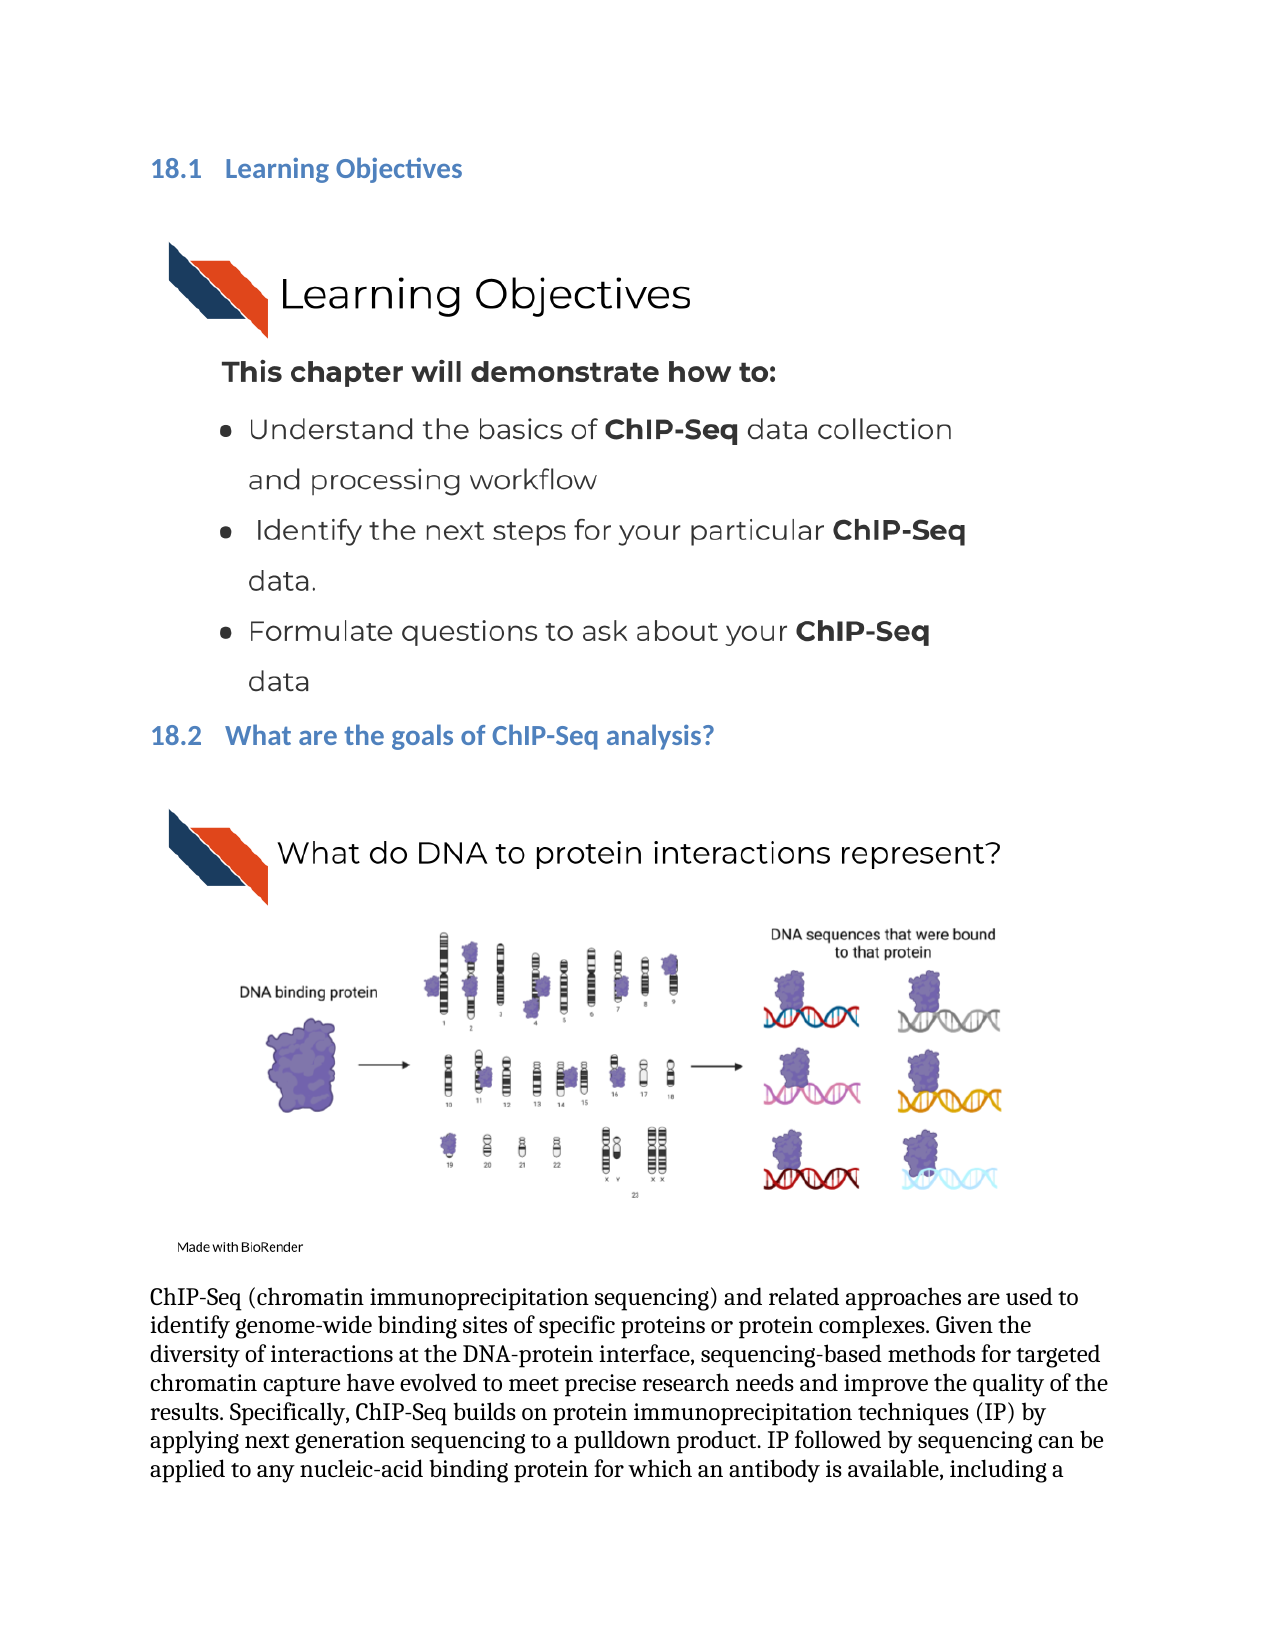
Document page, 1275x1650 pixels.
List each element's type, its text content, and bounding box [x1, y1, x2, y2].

subtitle 18.2 What are the goals of ChIP-Seq analysis? [150, 717, 1125, 753]
subtitle 18.1 Learning Objectives [150, 150, 1125, 186]
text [150, 1283, 1125, 1484]
picture [168, 771, 1044, 1264]
picture [168, 204, 1044, 697]
